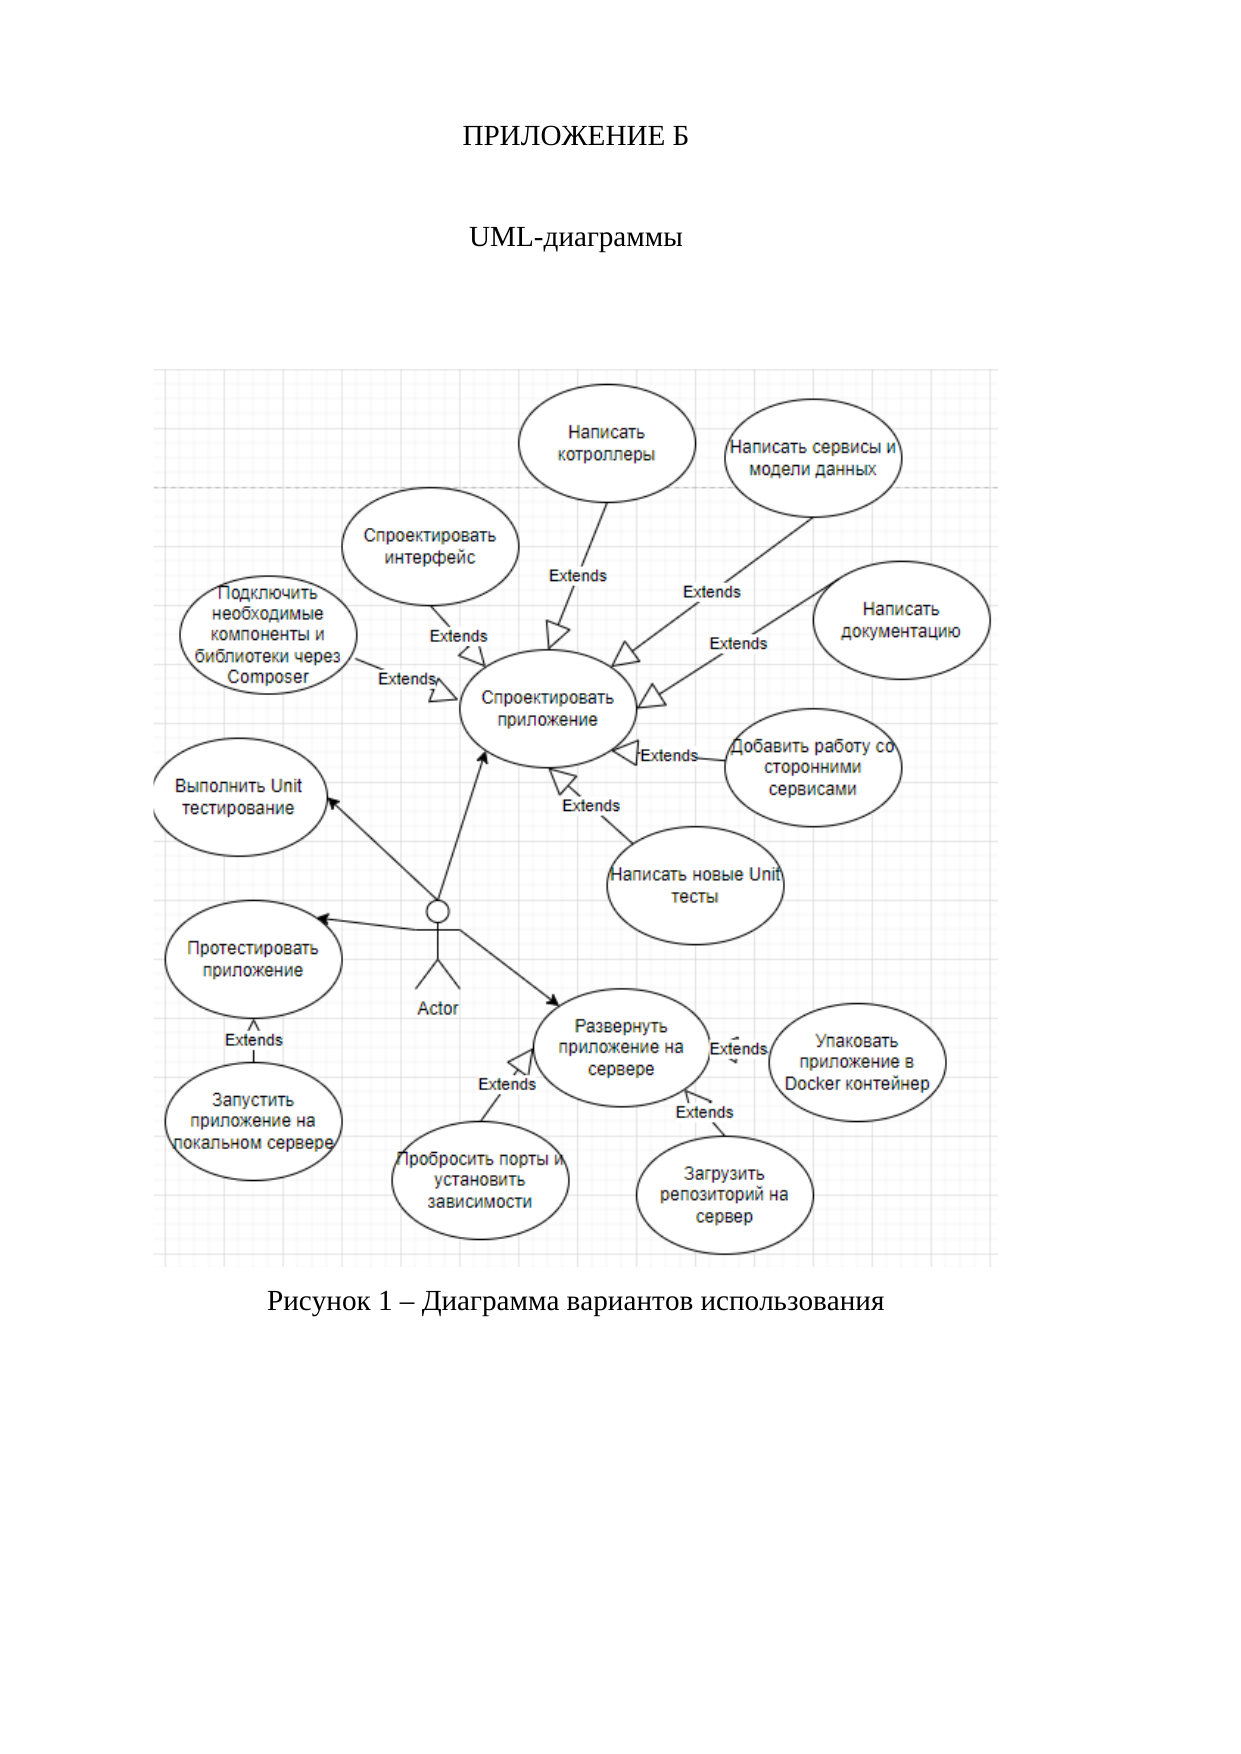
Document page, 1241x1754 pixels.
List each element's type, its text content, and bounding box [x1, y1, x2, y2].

text Рисунок 1 – Диаграмма вариантов использования [88, 1283, 1063, 1317]
text UML-диаграммы [88, 219, 1063, 252]
text ПРИЛОЖЕНИЕ Б [88, 118, 1063, 152]
picture [153, 369, 998, 1267]
